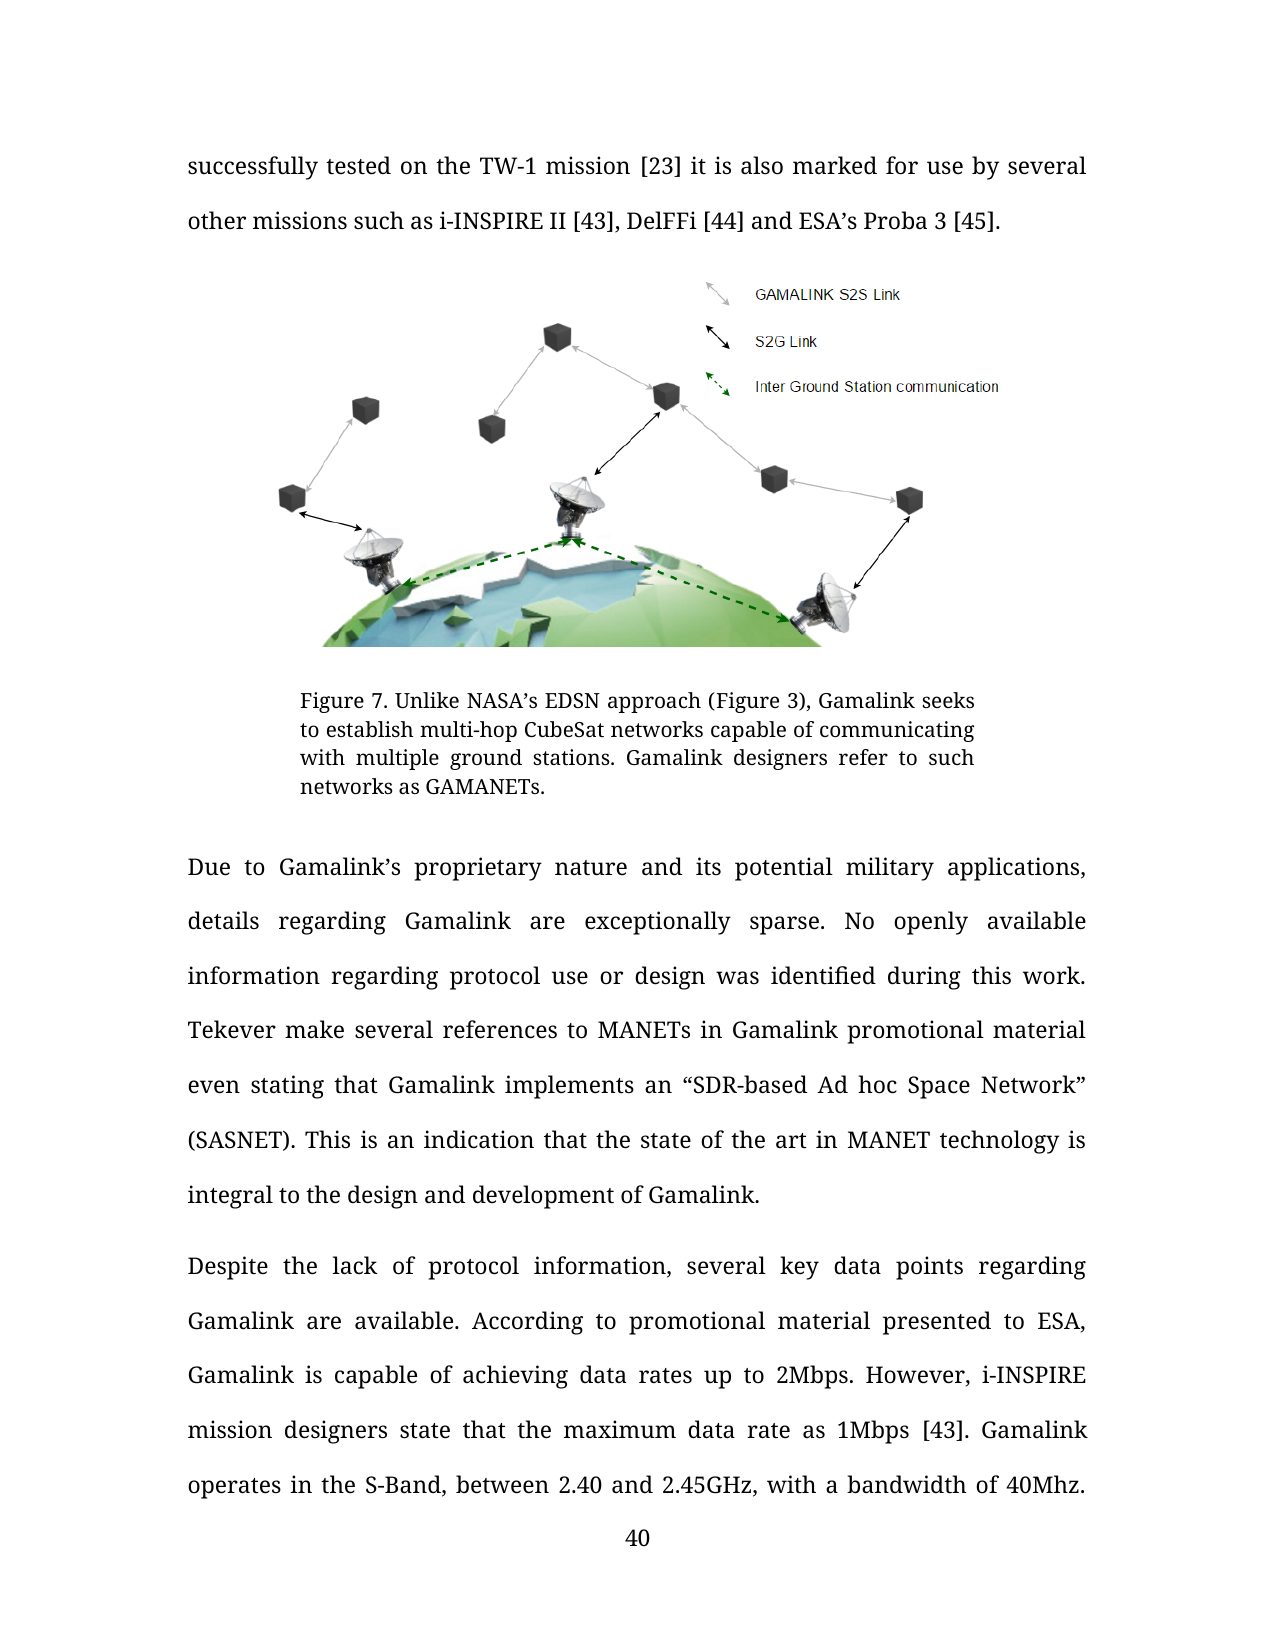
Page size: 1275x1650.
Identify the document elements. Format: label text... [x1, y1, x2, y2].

picture [265, 275, 1010, 647]
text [187, 150, 1087, 236]
text Figure 7. Unlike NASA’s EDSN approach (Figure 3), Gamalink seeks to establish multi-hop CubeSat networks capable of communicating with multiple ground stations. Gamalink designers refer to such networks as GAMANETs. [300, 687, 975, 800]
text Due to Gamalink’s proprietary nature and its potential military applications, details regarding Gamalink are exceptionally sparse. No openly available information regarding protocol use or design was identified during this work. Tekever make several references to MANETs in Gamalink promotional material even stating that Gamalink implements an “SDR-based Ad hoc Space Network” (SASNET). This is an indication that the state of the art in MANET technology is integral to the design and development of Gamalink. [187, 850, 1087, 1210]
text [187, 1250, 1087, 1500]
